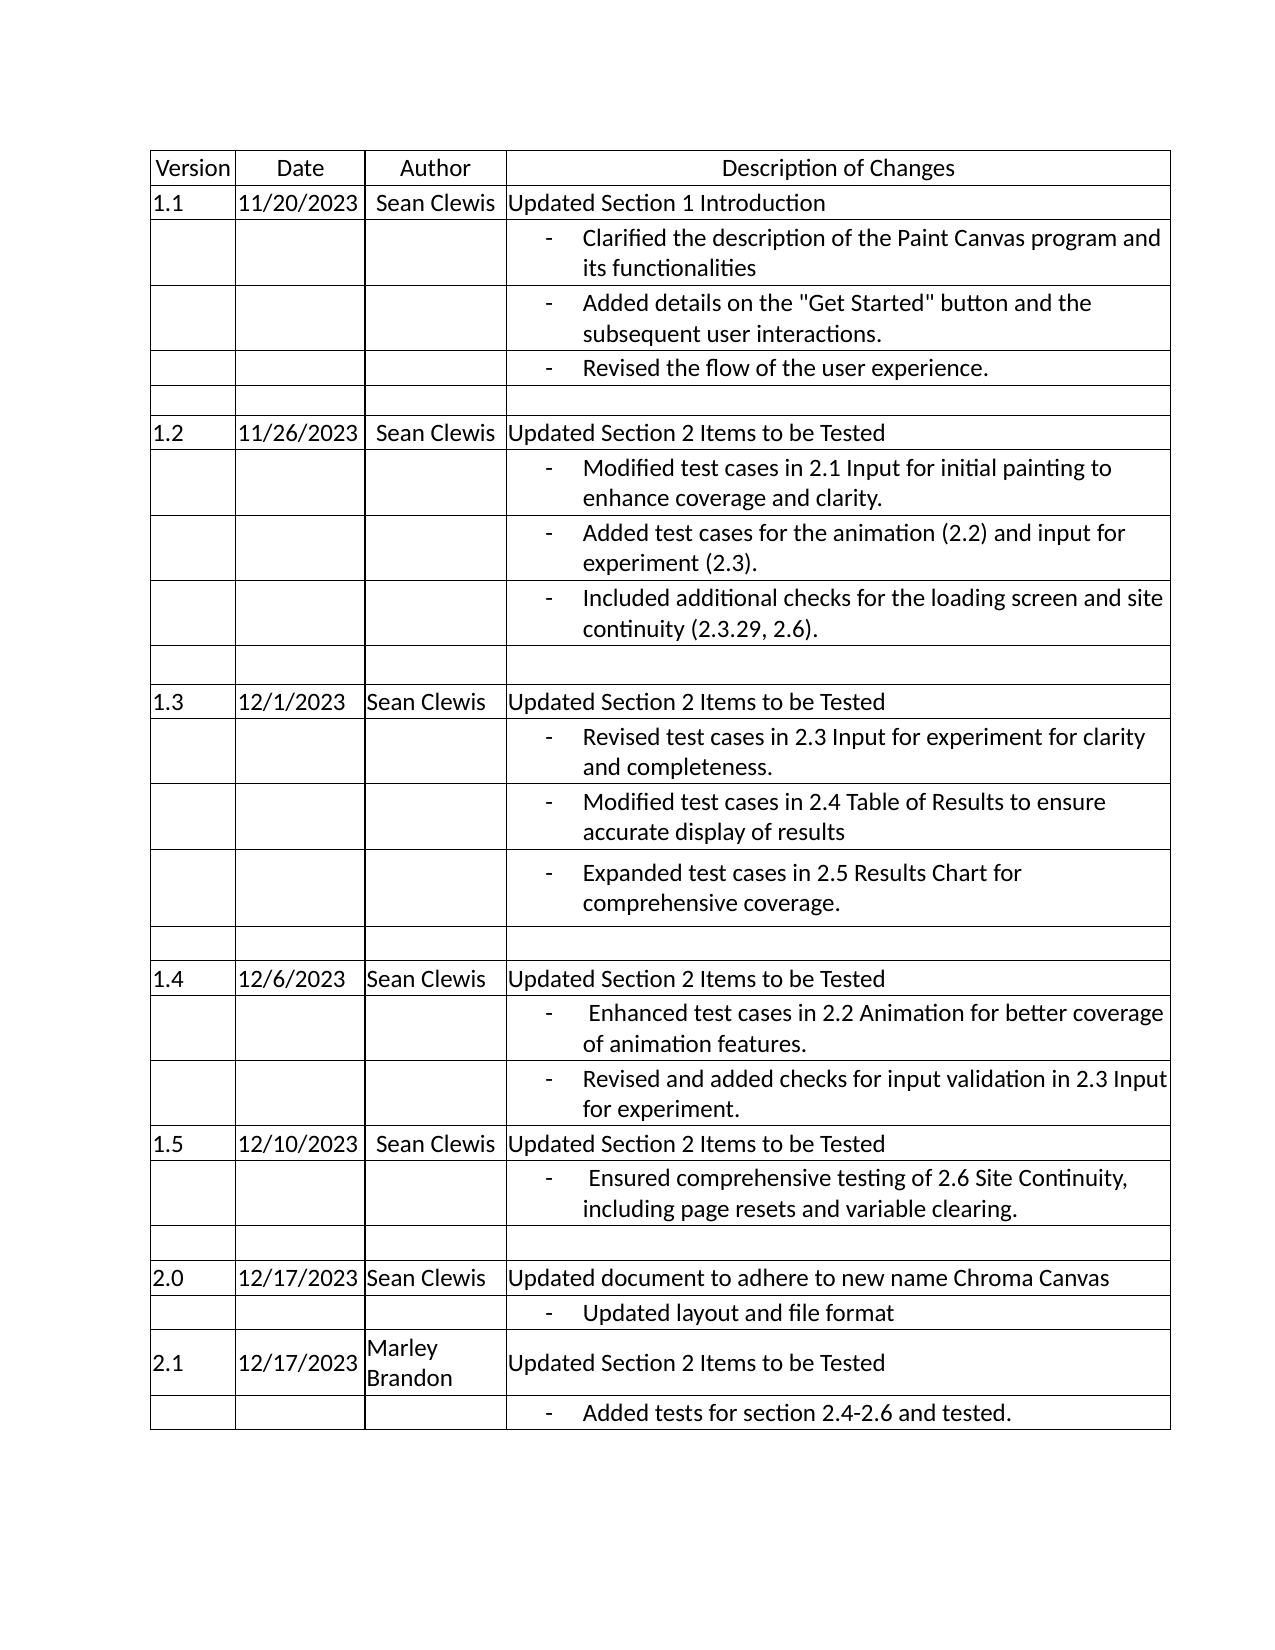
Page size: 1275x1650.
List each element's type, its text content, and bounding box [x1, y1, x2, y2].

table_cell [236, 386, 364, 414]
table_cell 2.1 [151, 1330, 235, 1394]
table_cell [151, 1296, 235, 1329]
table_cell Modified test cases in 2.1 Input for initial painting to enhance coverage and clarity. [507, 450, 1170, 514]
table_cell Marley Brandon [366, 1330, 506, 1394]
table_cell Sean Clewis [366, 685, 506, 718]
table_header Version [151, 151, 235, 185]
table_cell [236, 220, 364, 284]
table_cell 12/1/2023 [236, 685, 364, 718]
table_cell 12/17/2023 [236, 1261, 364, 1295]
table_cell [366, 516, 506, 580]
table_cell [366, 450, 506, 514]
table_cell [151, 351, 235, 384]
table_cell [236, 646, 364, 683]
table_cell [366, 581, 506, 645]
table_cell [151, 1061, 235, 1125]
table_cell [366, 646, 506, 683]
table_cell Clarified the description of the Paint Canvas program and its functionalities [507, 220, 1170, 284]
table_cell 1.1 [151, 186, 235, 219]
table_cell [507, 1226, 1170, 1260]
table_cell [151, 850, 235, 926]
table_cell Sean Clewis [366, 416, 506, 449]
table_cell [236, 450, 364, 514]
table_cell Added test cases for the animation (2.2) and input for experiment (2.3). [507, 516, 1170, 580]
table_cell [366, 286, 506, 350]
table_cell [151, 450, 235, 514]
table_cell [151, 220, 235, 284]
table_cell 12/10/2023 [236, 1126, 364, 1160]
table_cell 11/20/2023 [236, 186, 364, 219]
table_cell [236, 719, 364, 783]
table_cell [366, 1226, 506, 1260]
table_cell Revised the flow of the user experience. [507, 351, 1170, 384]
table_cell [236, 1296, 364, 1329]
table_cell [151, 1161, 235, 1225]
table_cell [151, 286, 235, 350]
table_cell [236, 850, 364, 926]
table_cell [151, 1396, 235, 1429]
table_cell [151, 784, 235, 848]
table_cell 12/6/2023 [236, 961, 364, 995]
table_cell [236, 784, 364, 848]
table_cell [236, 1226, 364, 1260]
table_cell Added tests for section 2.4-2.6 and tested. [507, 1396, 1170, 1429]
table_cell [236, 351, 364, 384]
table_cell [366, 784, 506, 848]
table_cell Enhanced test cases in 2.2 Animation for better coverage of animation features. [507, 996, 1170, 1060]
table_cell [236, 1061, 364, 1125]
table_cell 1.4 [151, 961, 235, 995]
table_cell [151, 386, 235, 414]
table_cell [366, 927, 506, 960]
table_cell [366, 1061, 506, 1125]
table_cell Sean Clewis [366, 961, 506, 995]
table_cell [236, 581, 364, 645]
table_cell 1.3 [151, 685, 235, 718]
table_header Date [236, 151, 364, 185]
table_cell [507, 646, 1170, 683]
table_cell [366, 1296, 506, 1329]
table_cell Expanded test cases in 2.5 Results Chart for comprehensive coverage. [507, 850, 1170, 926]
table_header Description of Changes [507, 151, 1170, 185]
table_cell Sean Clewis [366, 1126, 506, 1160]
table_cell [151, 996, 235, 1060]
table_cell Revised test cases in 2.3 Input for experiment for clarity and completeness. [507, 719, 1170, 783]
table_cell Updated document to adhere to new name Chroma Canvas [507, 1261, 1170, 1295]
table_cell [151, 719, 235, 783]
table_cell [236, 286, 364, 350]
table_cell 11/26/2023 [236, 416, 364, 449]
table_cell 2.0 [151, 1261, 235, 1295]
table_cell Revised and added checks for input validation in 2.3 Input for experiment. [507, 1061, 1170, 1125]
table_cell Updated layout and file format [507, 1296, 1170, 1329]
table_cell Added details on the "Get Started" button and the subsequent user interactions. [507, 286, 1170, 350]
table_cell [507, 386, 1170, 414]
table_header Author [366, 151, 506, 185]
table_cell 1.5 [151, 1126, 235, 1160]
table_cell [151, 1226, 235, 1260]
table_cell [151, 516, 235, 580]
table_cell Updated Section 2 Items to be Tested [507, 961, 1170, 995]
table_cell [366, 386, 506, 414]
table_cell Sean Clewis [366, 1261, 506, 1295]
table_cell [366, 996, 506, 1060]
table_cell Updated Section 2 Items to be Tested [507, 685, 1170, 718]
table_cell [236, 927, 364, 960]
table_cell Modified test cases in 2.4 Table of Results to ensure accurate display of results [507, 784, 1170, 848]
table_cell [151, 646, 235, 683]
table_cell Updated Section 1 Introduction [507, 186, 1170, 219]
table_cell Updated Section 2 Items to be Tested [507, 1126, 1170, 1160]
table_cell [366, 220, 506, 284]
table_cell Included additional checks for the loading screen and site continuity (2.3.29, 2.6). [507, 581, 1170, 645]
table_cell [236, 996, 364, 1060]
table_cell [507, 927, 1170, 960]
table_cell 1.2 [151, 416, 235, 449]
table_cell [366, 351, 506, 384]
table_cell [236, 516, 364, 580]
table_cell [366, 1396, 506, 1429]
table_cell [236, 1161, 364, 1225]
table_cell [236, 1396, 364, 1429]
table_cell [151, 581, 235, 645]
table_cell 12/17/2023 [236, 1330, 364, 1394]
table_cell [151, 927, 235, 960]
table_cell [366, 850, 506, 926]
table_cell [366, 1161, 506, 1225]
table_cell Updated Section 2 Items to be Tested [507, 1330, 1170, 1394]
table_cell Ensured comprehensive testing of 2.6 Site Continuity, including page resets and variable clearing. [507, 1161, 1170, 1225]
table_cell Sean Clewis [366, 186, 506, 219]
table_cell [366, 719, 506, 783]
table_cell Updated Section 2 Items to be Tested [507, 416, 1170, 449]
